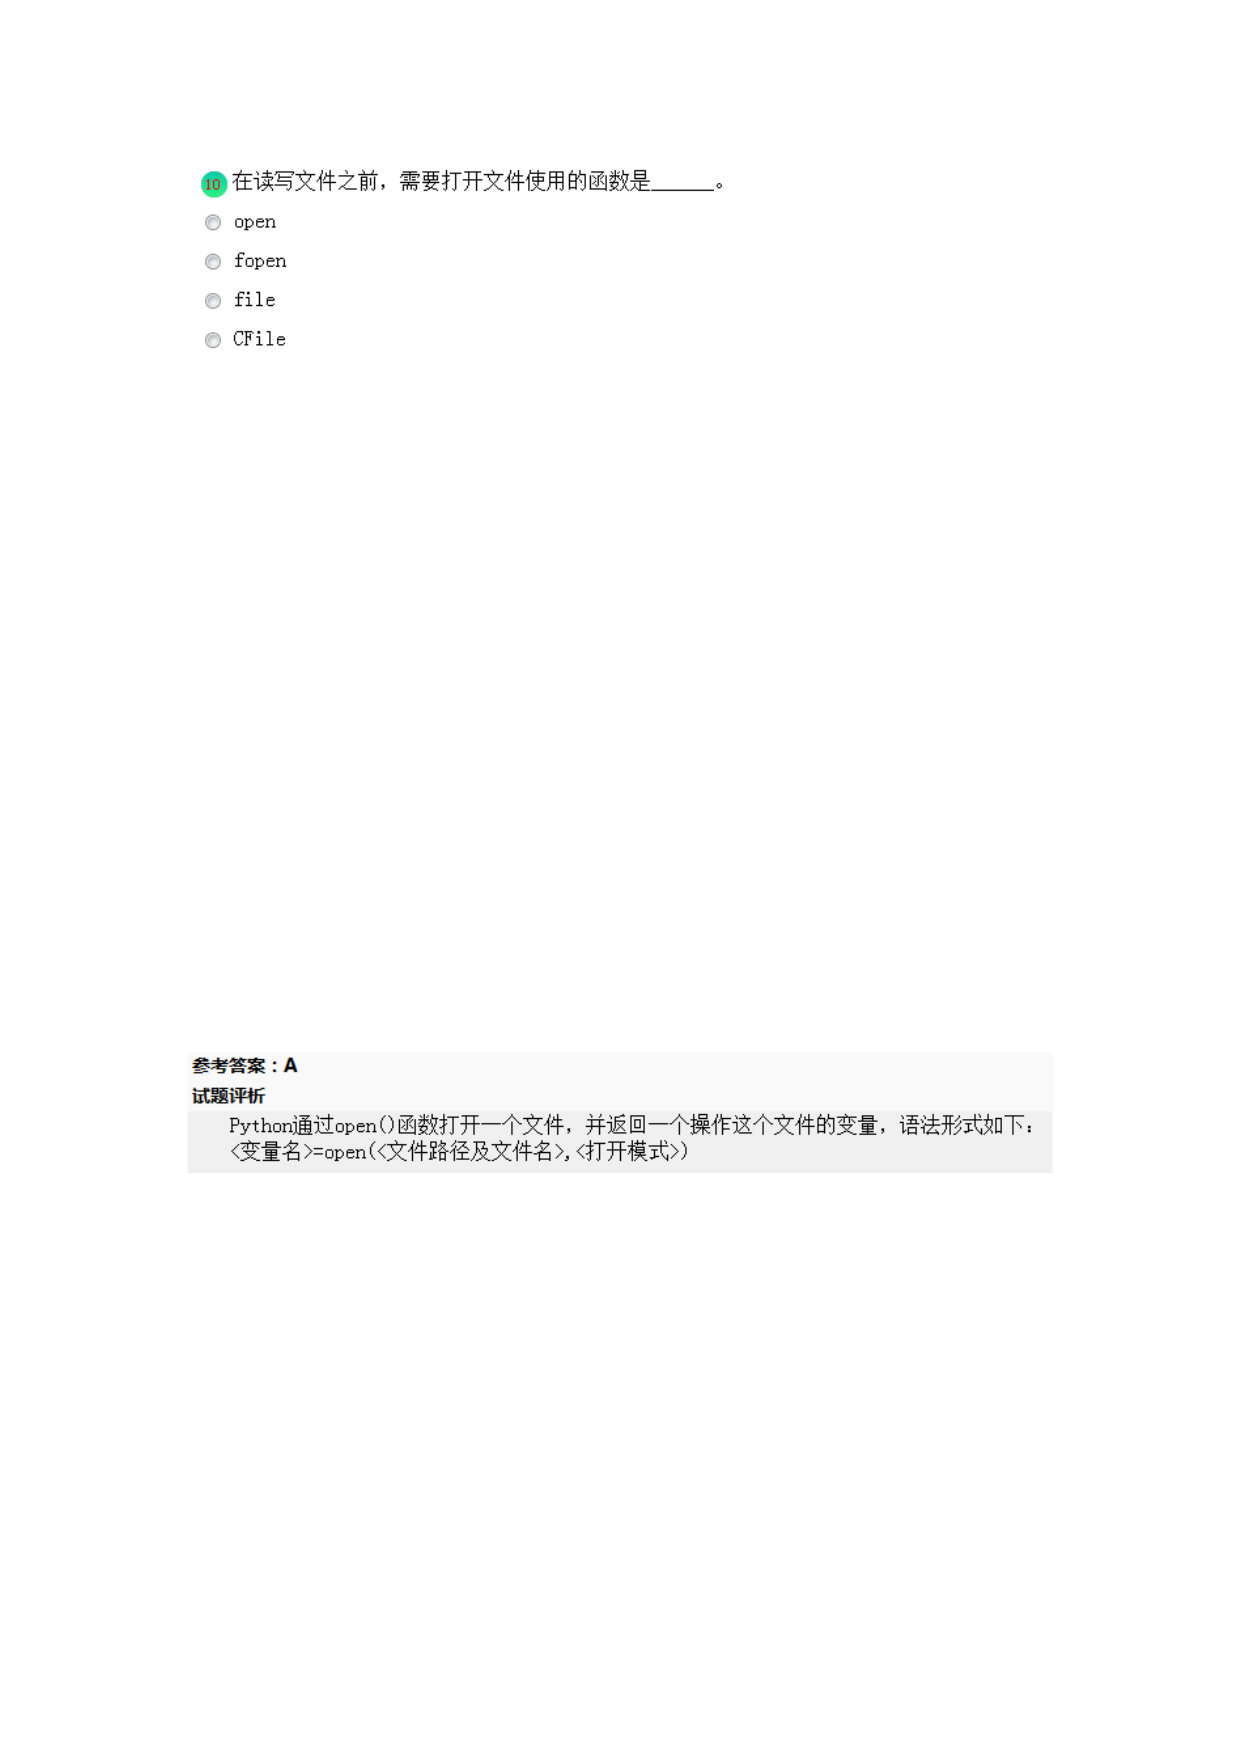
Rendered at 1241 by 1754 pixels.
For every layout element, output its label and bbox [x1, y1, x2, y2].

picture [187, 162, 1053, 1173]
